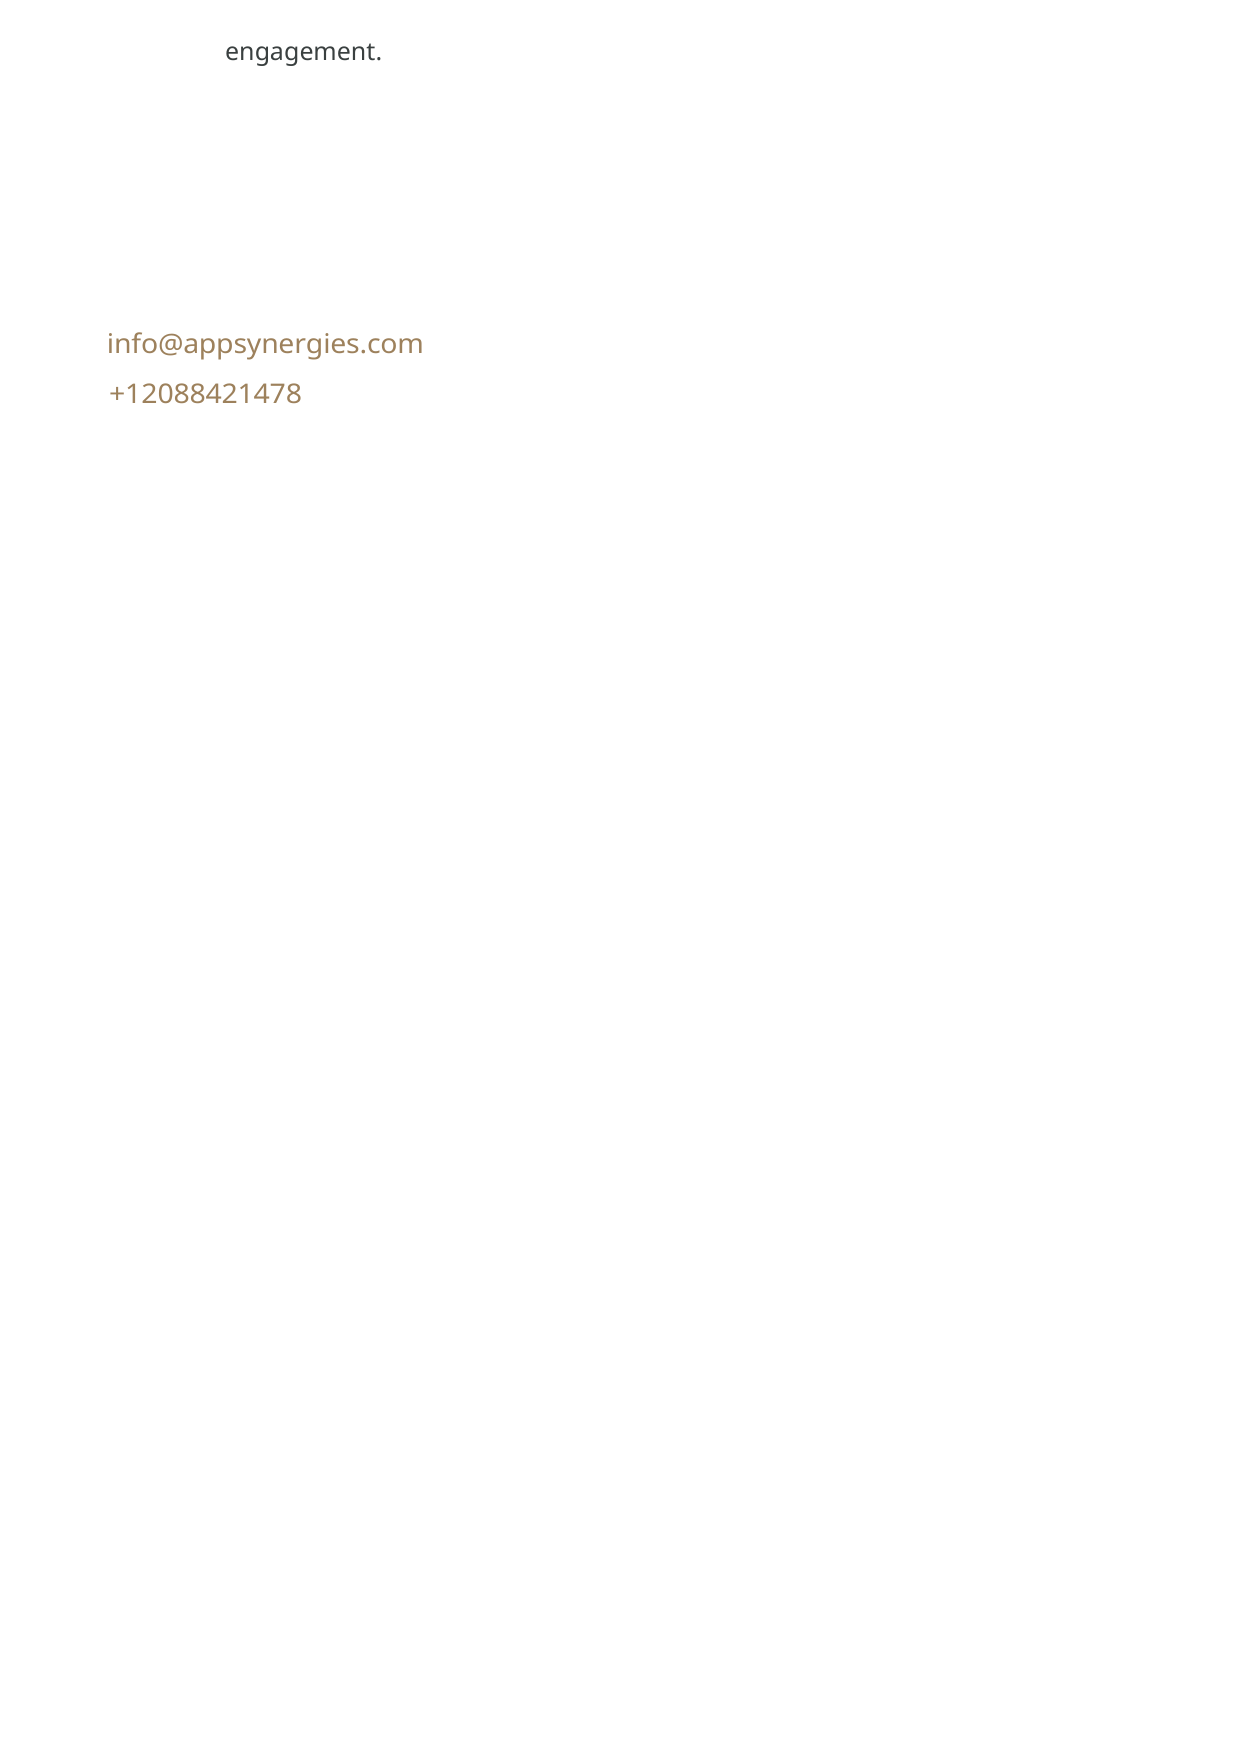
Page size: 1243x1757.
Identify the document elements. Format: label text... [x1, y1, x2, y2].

text info@appsynergies.com [59, 324, 1243, 361]
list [187, 33, 1076, 67]
text +12088421478 [59, 374, 1243, 411]
